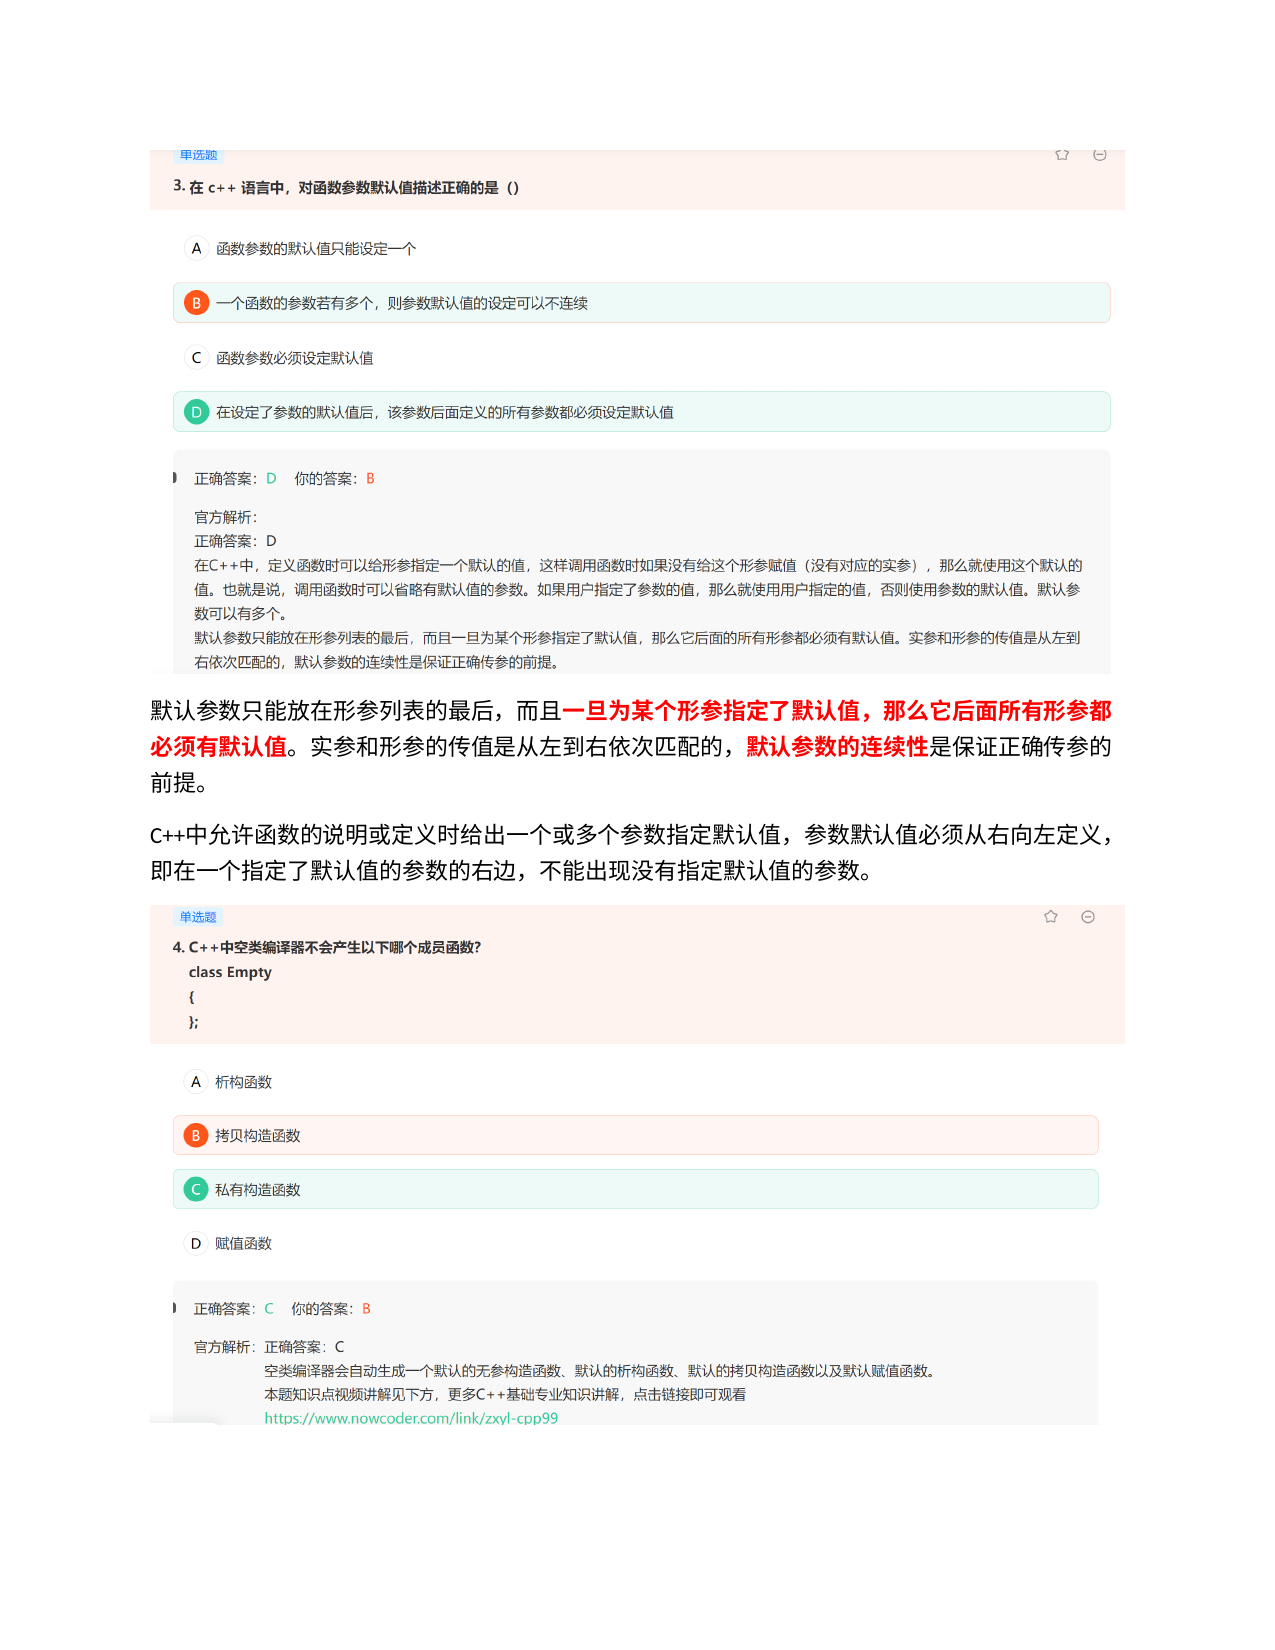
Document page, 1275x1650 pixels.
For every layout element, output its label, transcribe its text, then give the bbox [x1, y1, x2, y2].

text 默认参数只能放在形参列表的最后，而且一旦为某个形参指定了默认值，那么它后面所有形参都必须有默认值。实参和形参的传值是从左到右依次匹配的，默认参数的连续性是保证正确传参的前提。 [150, 693, 1125, 798]
text C++中允许函数的说明或定义时给出一个或多个参数指定默认值，参数默认值必须从右向左定义，即在一个指定了默认值的参数的右边，不能出现没有指定默认值的参数。 [150, 817, 1125, 886]
picture [150, 905, 1125, 1425]
picture [150, 150, 1125, 674]
